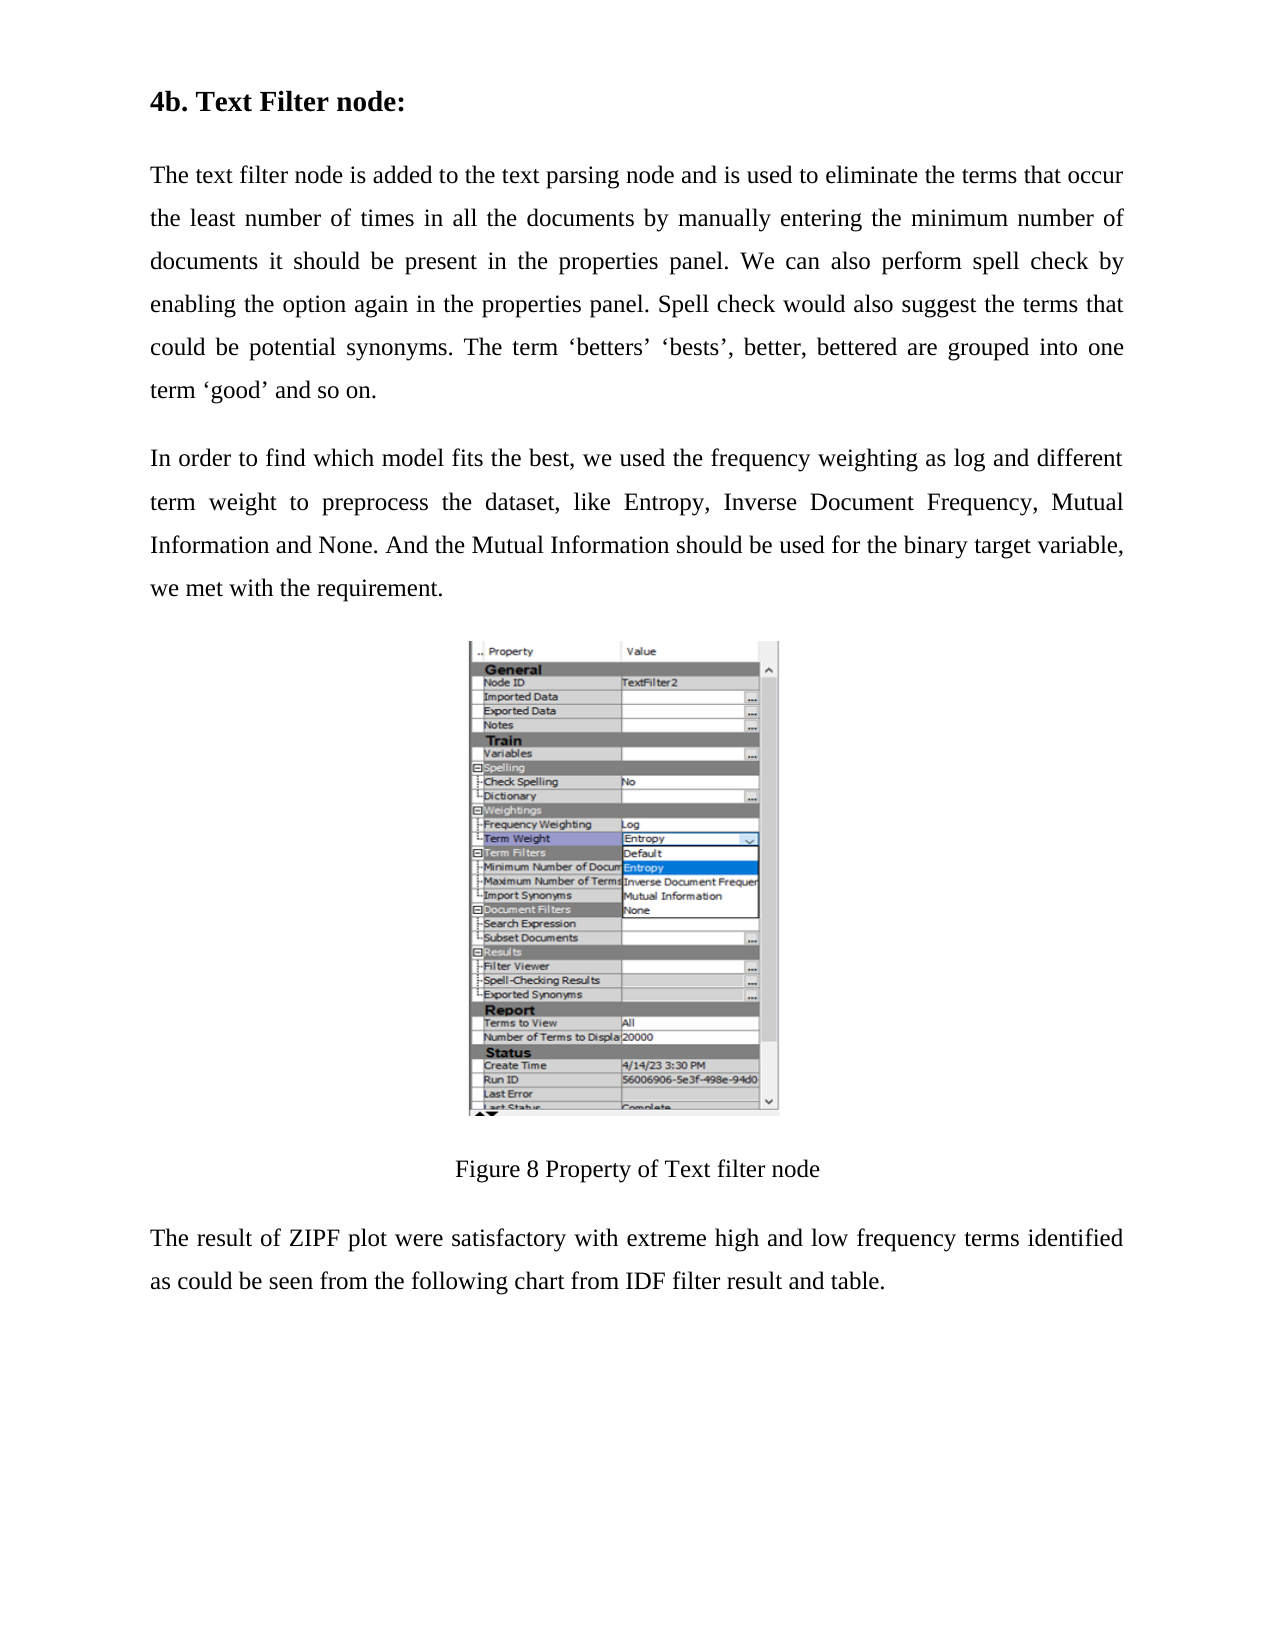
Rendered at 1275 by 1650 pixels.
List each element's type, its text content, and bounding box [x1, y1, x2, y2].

picture [468, 641, 780, 1116]
text 4b. Text Filter node: [150, 84, 1125, 118]
text Figure 8 Property of Text filter node [150, 1154, 1125, 1183]
text The text filter node is added to the text parsing node and is used to eliminate the terms that occur the least number of times in all the documents by manually entering the minimum number of documents it should be present in the properties panel. We can also perform spell check by enabling the option again in the properties panel. Spell check would also suggest the terms that could be potential synonyms. The term ‘betters’ ‘bests’, better, bettered are grouped into one term ‘good’ and so on. [150, 160, 1125, 404]
text In order to find which model fits the best, we used the frequency weighting as log and different term weight to preprocess the dataset, like Entropy, Inverse Document Frequency, Mutual Information and None. And the Mutual Information should be used for the binary target variable, we met with the requirement. [150, 443, 1125, 602]
text The result of ZIPF plot were satisfactory with extreme high and low frequency terms identified as could be seen from the following chart from IDF filter result and table. [150, 1223, 1125, 1294]
